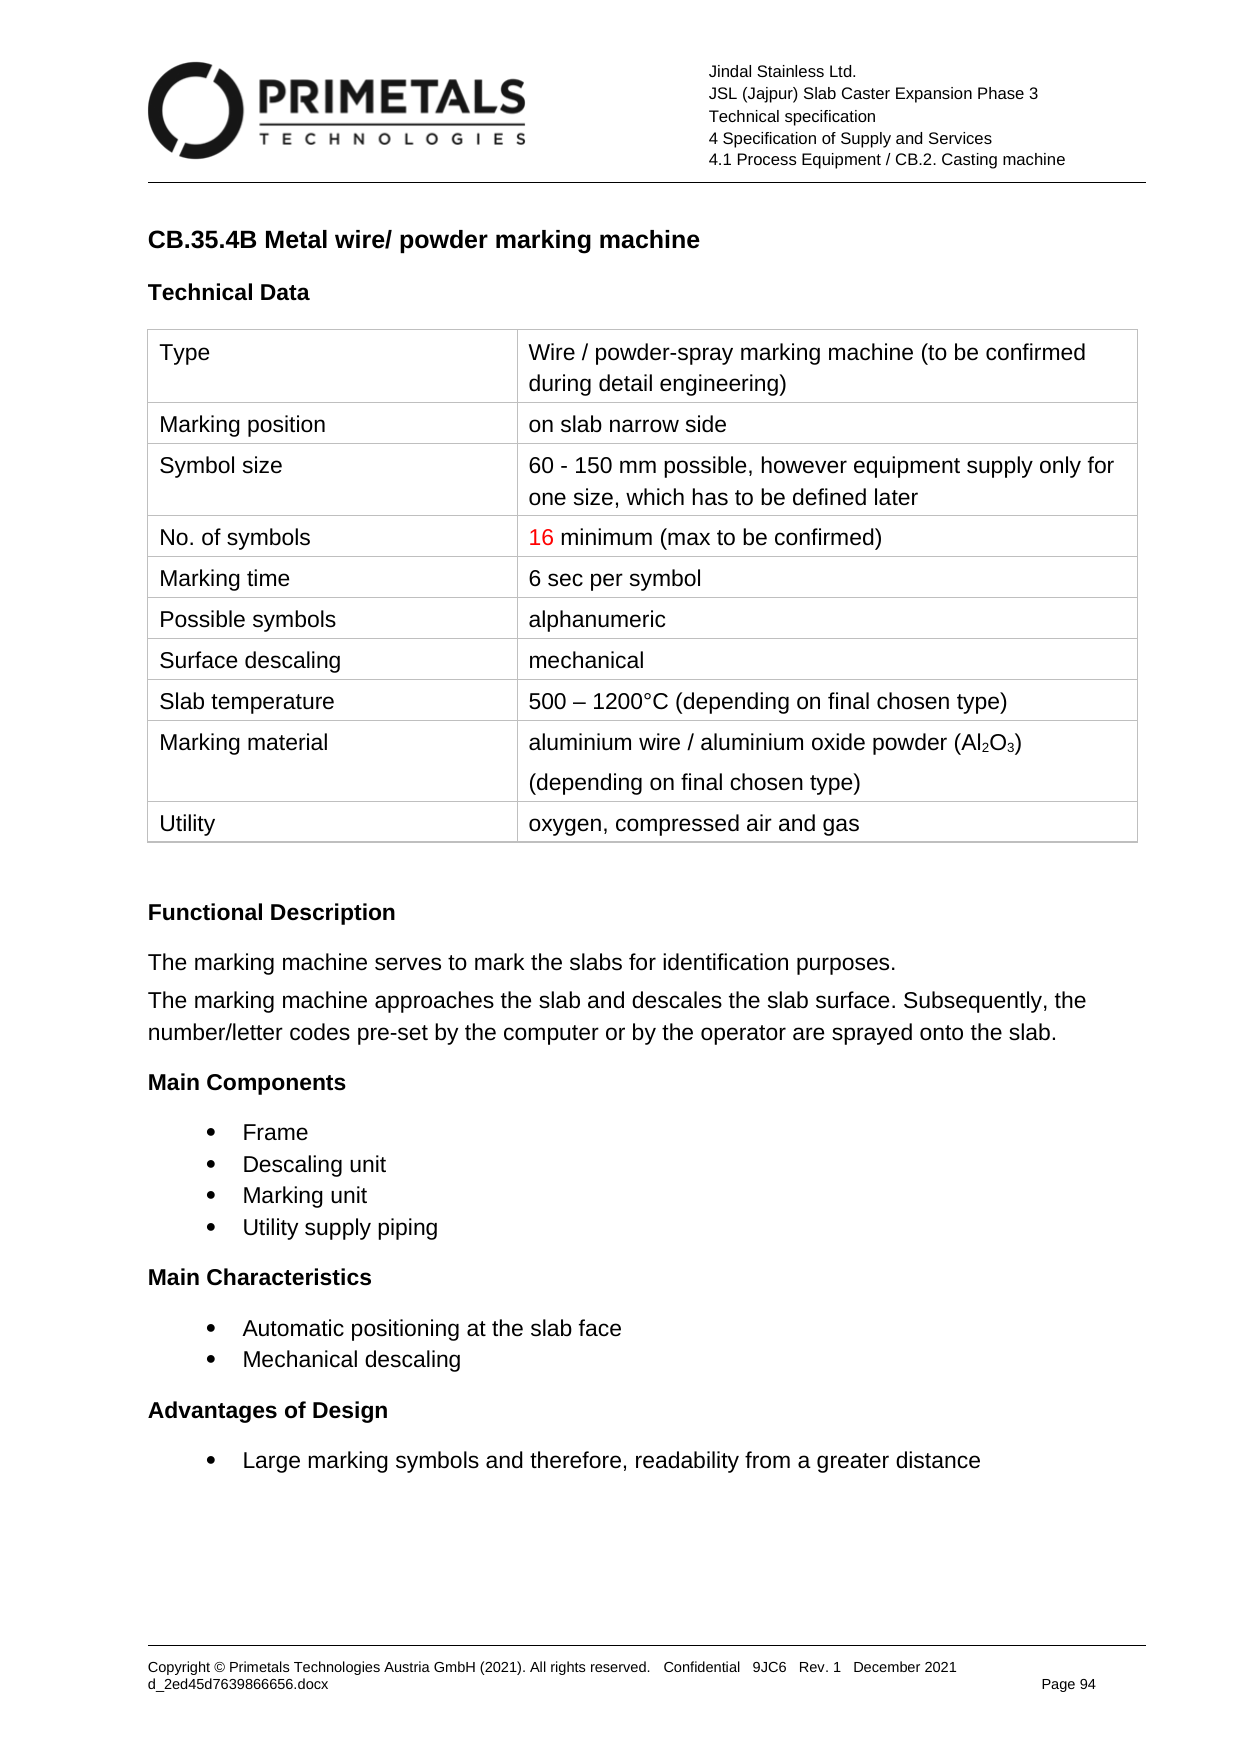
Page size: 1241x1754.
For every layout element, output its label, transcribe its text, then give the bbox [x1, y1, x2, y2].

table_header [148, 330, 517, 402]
text Utility supply piping [207, 1214, 1146, 1240]
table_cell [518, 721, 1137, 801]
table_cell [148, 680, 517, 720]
subtitle Main Components [148, 1069, 1146, 1095]
subtitle Technical Data [148, 279, 1146, 305]
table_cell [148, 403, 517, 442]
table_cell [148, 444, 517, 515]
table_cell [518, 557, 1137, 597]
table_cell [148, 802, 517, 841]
subtitle Functional Description [148, 899, 1146, 925]
text The marking machine approaches the slab and descales the slab surface. Subsequently, the number/letter codes pre-set by the computer or by the operator are sprayed onto the slab. [148, 987, 1146, 1045]
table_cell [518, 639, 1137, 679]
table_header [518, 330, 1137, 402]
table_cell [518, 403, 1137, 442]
subtitle Main Characteristics [148, 1264, 1146, 1291]
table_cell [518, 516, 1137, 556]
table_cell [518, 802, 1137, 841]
picture [147, 61, 526, 160]
text Large marking symbols and therefore, readability from a greater distance [207, 1447, 1146, 1473]
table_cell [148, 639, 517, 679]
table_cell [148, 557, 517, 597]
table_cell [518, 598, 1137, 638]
text The marking machine serves to mark the slabs for identification purposes. [148, 949, 1146, 976]
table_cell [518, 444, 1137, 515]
text Mechanical descaling [207, 1346, 1146, 1373]
text Marking unit [207, 1182, 1146, 1209]
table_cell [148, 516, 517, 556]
text Automatic positioning at the slab face [207, 1315, 1146, 1341]
text Descaling unit [207, 1151, 1146, 1177]
subtitle CB.35.4B Metal wire/ powder marking machine (OPTION) [148, 226, 1146, 254]
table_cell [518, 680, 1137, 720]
subtitle Advantages of Design [148, 1397, 1146, 1423]
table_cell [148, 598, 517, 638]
text Frame [207, 1119, 1146, 1146]
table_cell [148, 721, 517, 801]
